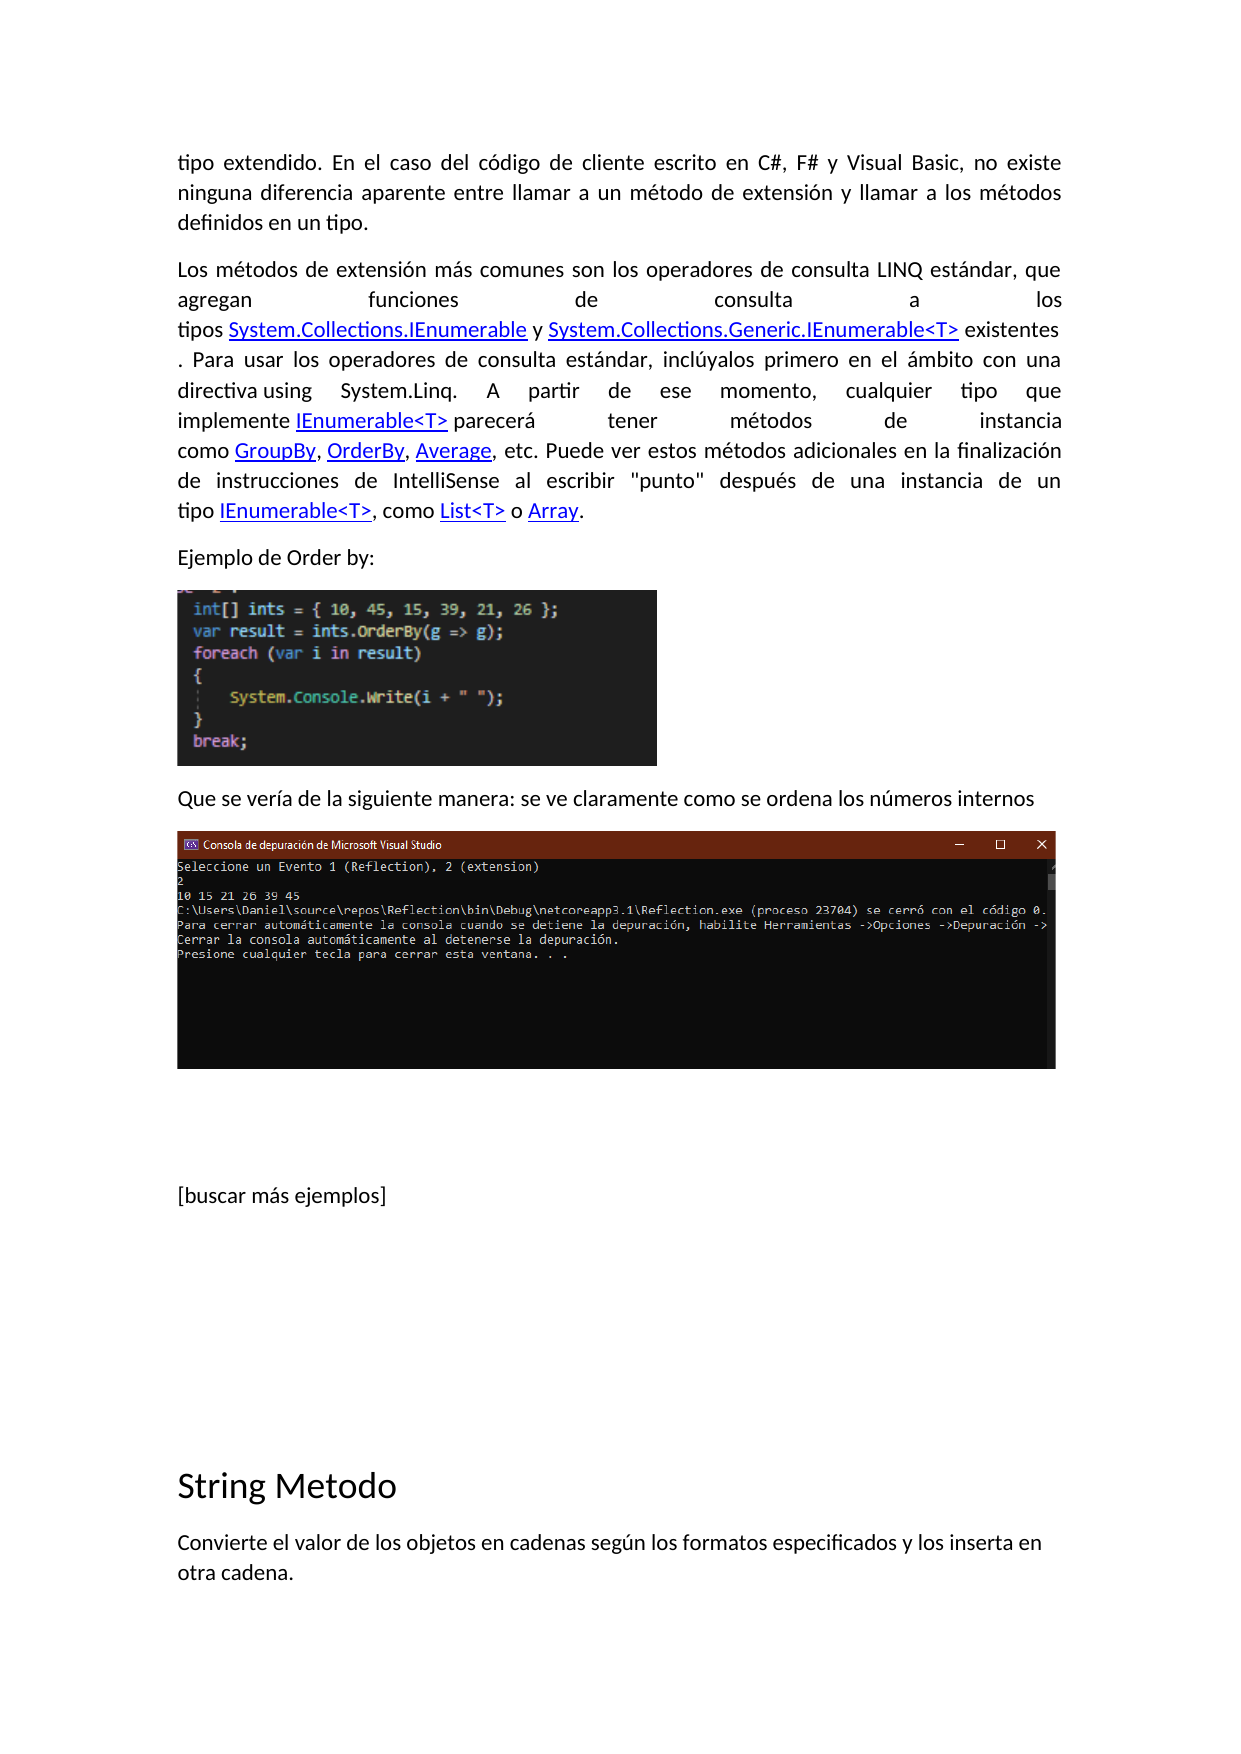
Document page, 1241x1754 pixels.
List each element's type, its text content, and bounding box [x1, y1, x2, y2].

text Ejemplo de Order by: [177, 543, 1063, 571]
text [177, 148, 1063, 236]
picture [177, 831, 1056, 1069]
text Convierte el valor de los objetos en cadenas según los formatos especificados y los inserta en otra cadena. [177, 1528, 1063, 1587]
text Los métodos de extensión más comunes son los operadores de consulta LINQ estándar, que agregan funciones de consulta a los tipos System.Collections.IEnumerable y System.Collections.Generic.IEnumerable<T> existentes. Para usar los operadores de consulta estándar, inclúyalos primero en el ámbito con una directiva using System.Linq. A partir de ese momento, cualquier tipo que implemente IEnumerable<T> parecerá tener métodos de instancia como GroupBy, OrderBy, Average, etc. Puede ver estos métodos adicionales en la finalización de instrucciones de IntelliSense al escribir "punto" después de una instancia de un tipo IEnumerable<T>, como List<T> o Array. [177, 255, 1063, 524]
text [buscar más ejemplos] [177, 1181, 1063, 1209]
text Que se vería de la siguiente manera: se ve claramente como se ordena los números internos [177, 784, 1063, 812]
text String Metodo [177, 1462, 1063, 1508]
picture [177, 590, 657, 766]
